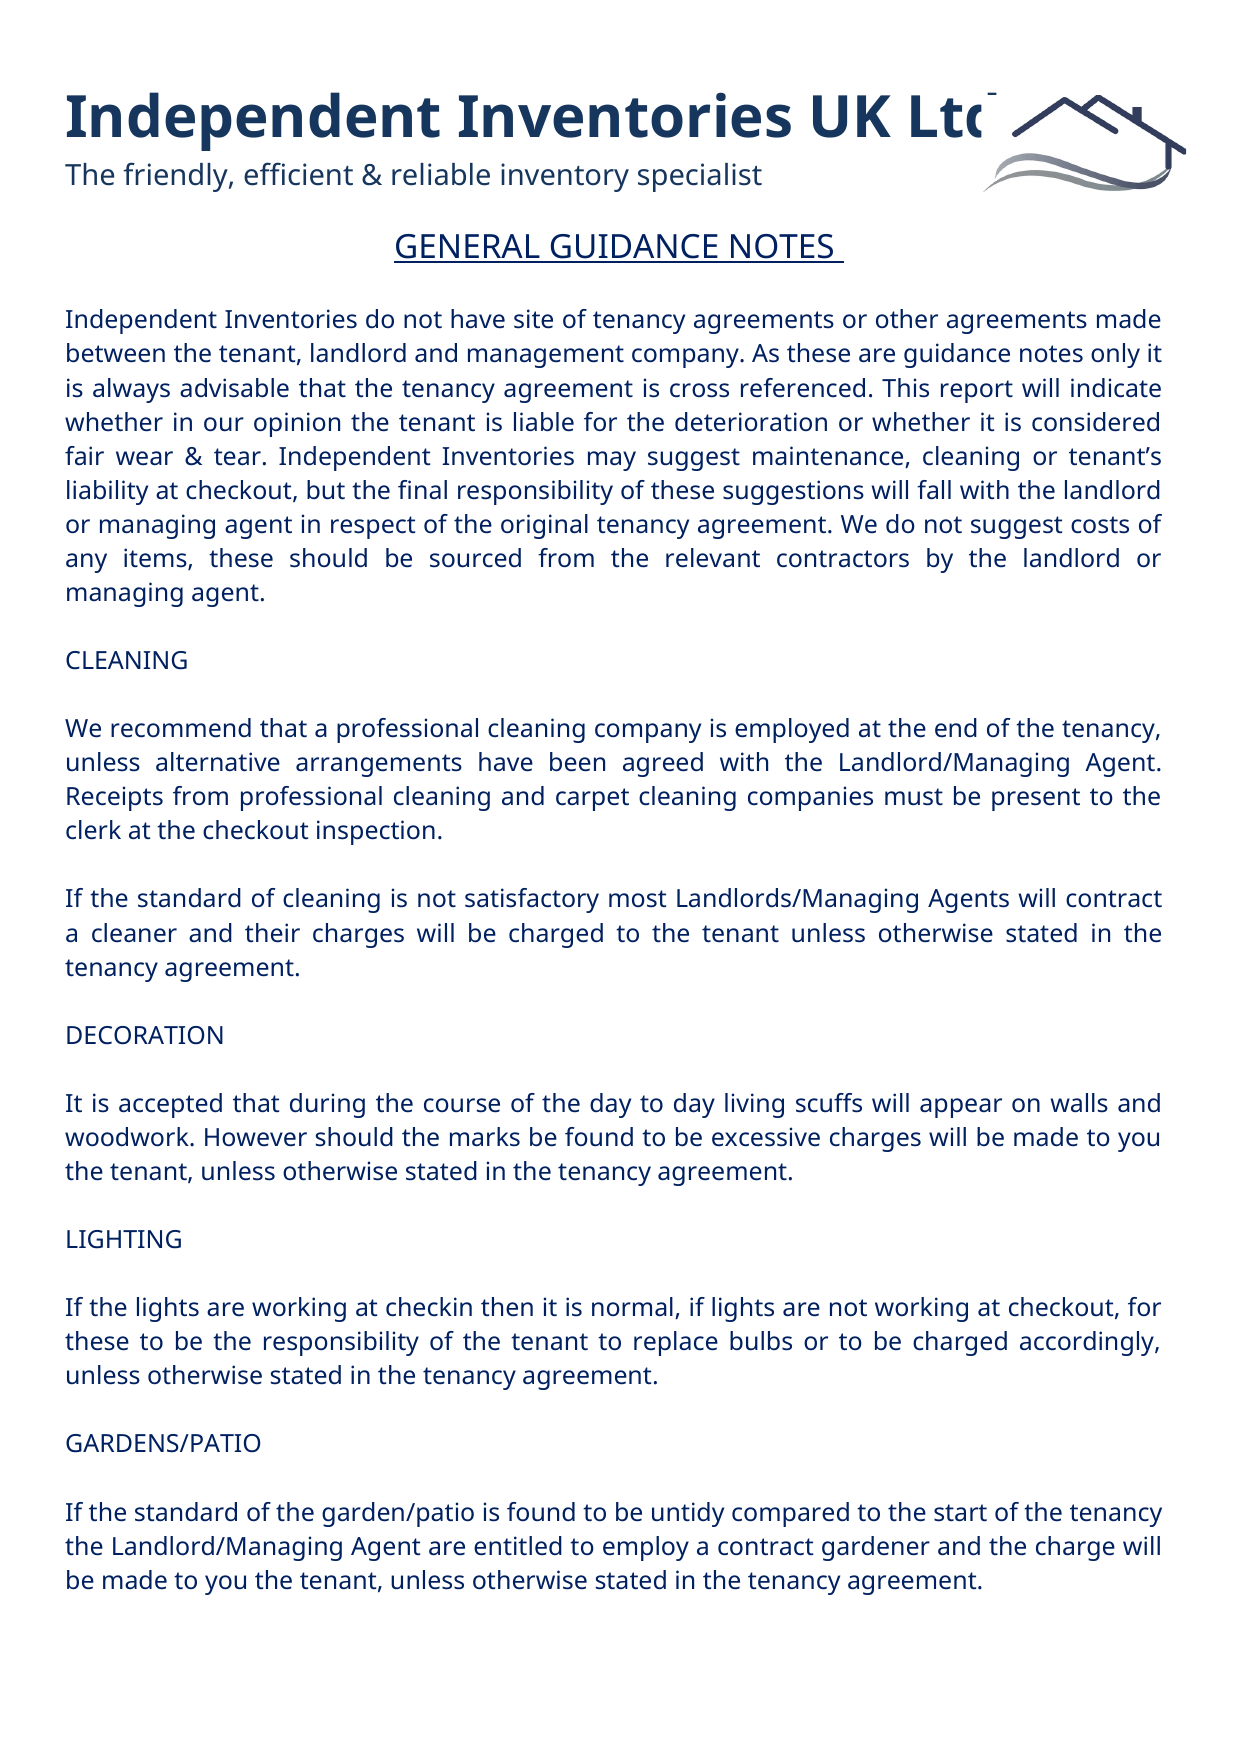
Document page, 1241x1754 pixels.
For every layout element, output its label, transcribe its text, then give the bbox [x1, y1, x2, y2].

title CLEANING [65, 643, 1163, 677]
title Independent Inventories do not have site of tenancy agreements or other agreements made between the tenant, landlord and management company. As these are guidance notes only it is always advisable that the tenancy agreement is cross referenced. This report will indicate whether in our opinion the tenant is liable for the deterioration or whether it is considered fair wear & tear. Independent Inventories may suggest maintenance, cleaning or tenant’s liability at checkout, but the final responsibility of these suggestions will fall with the landlord or managing agent in respect of the original tenancy agreement. We do not suggest costs of any items, these should be sourced from the relevant contractors by the landlord or managing agent. [65, 302, 1163, 609]
title If the lights are working at checkin then it is normal, if lights are not working at checkout, for these to be the responsibility of the tenant to replace bulbs or to be charged accordingly, unless otherwise stated in the tenancy agreement. [65, 1290, 1163, 1392]
title It is accepted that during the course of the day to day living scuffs will appear on walls and woodwork. However should the marks be found to be excessive charges will be made to you the tenant, unless otherwise stated in the tenancy agreement. [65, 1086, 1163, 1188]
title LIGHTING [65, 1222, 1163, 1256]
title GENERAL GUIDANCE NOTES [65, 223, 1163, 268]
title GARDENS/PATIO [65, 1426, 1163, 1460]
title If the standard of cleaning is not satisfactory most Landlords/Managing Agents will contract a cleaner and their charges will be charged to the tenant unless otherwise stated in the tenancy agreement. [65, 881, 1163, 983]
title DECORATION [65, 1017, 1163, 1051]
picture [981, 95, 1187, 192]
title We recommend that a professional cleaning company is employed at the end of the tenancy, unless alternative arrangements have been agreed with the Landlord/Managing Agent. Receipts from professional cleaning and carpet cleaning companies must be present to the clerk at the checkout inspection. [65, 711, 1163, 847]
title If the standard of the garden/patio is found to be untidy compared to the start of the tenancy the Landlord/Managing Agent are entitled to employ a contract gardener and the charge will be made to you the tenant, unless otherwise stated in the tenancy agreement. [65, 1494, 1163, 1596]
